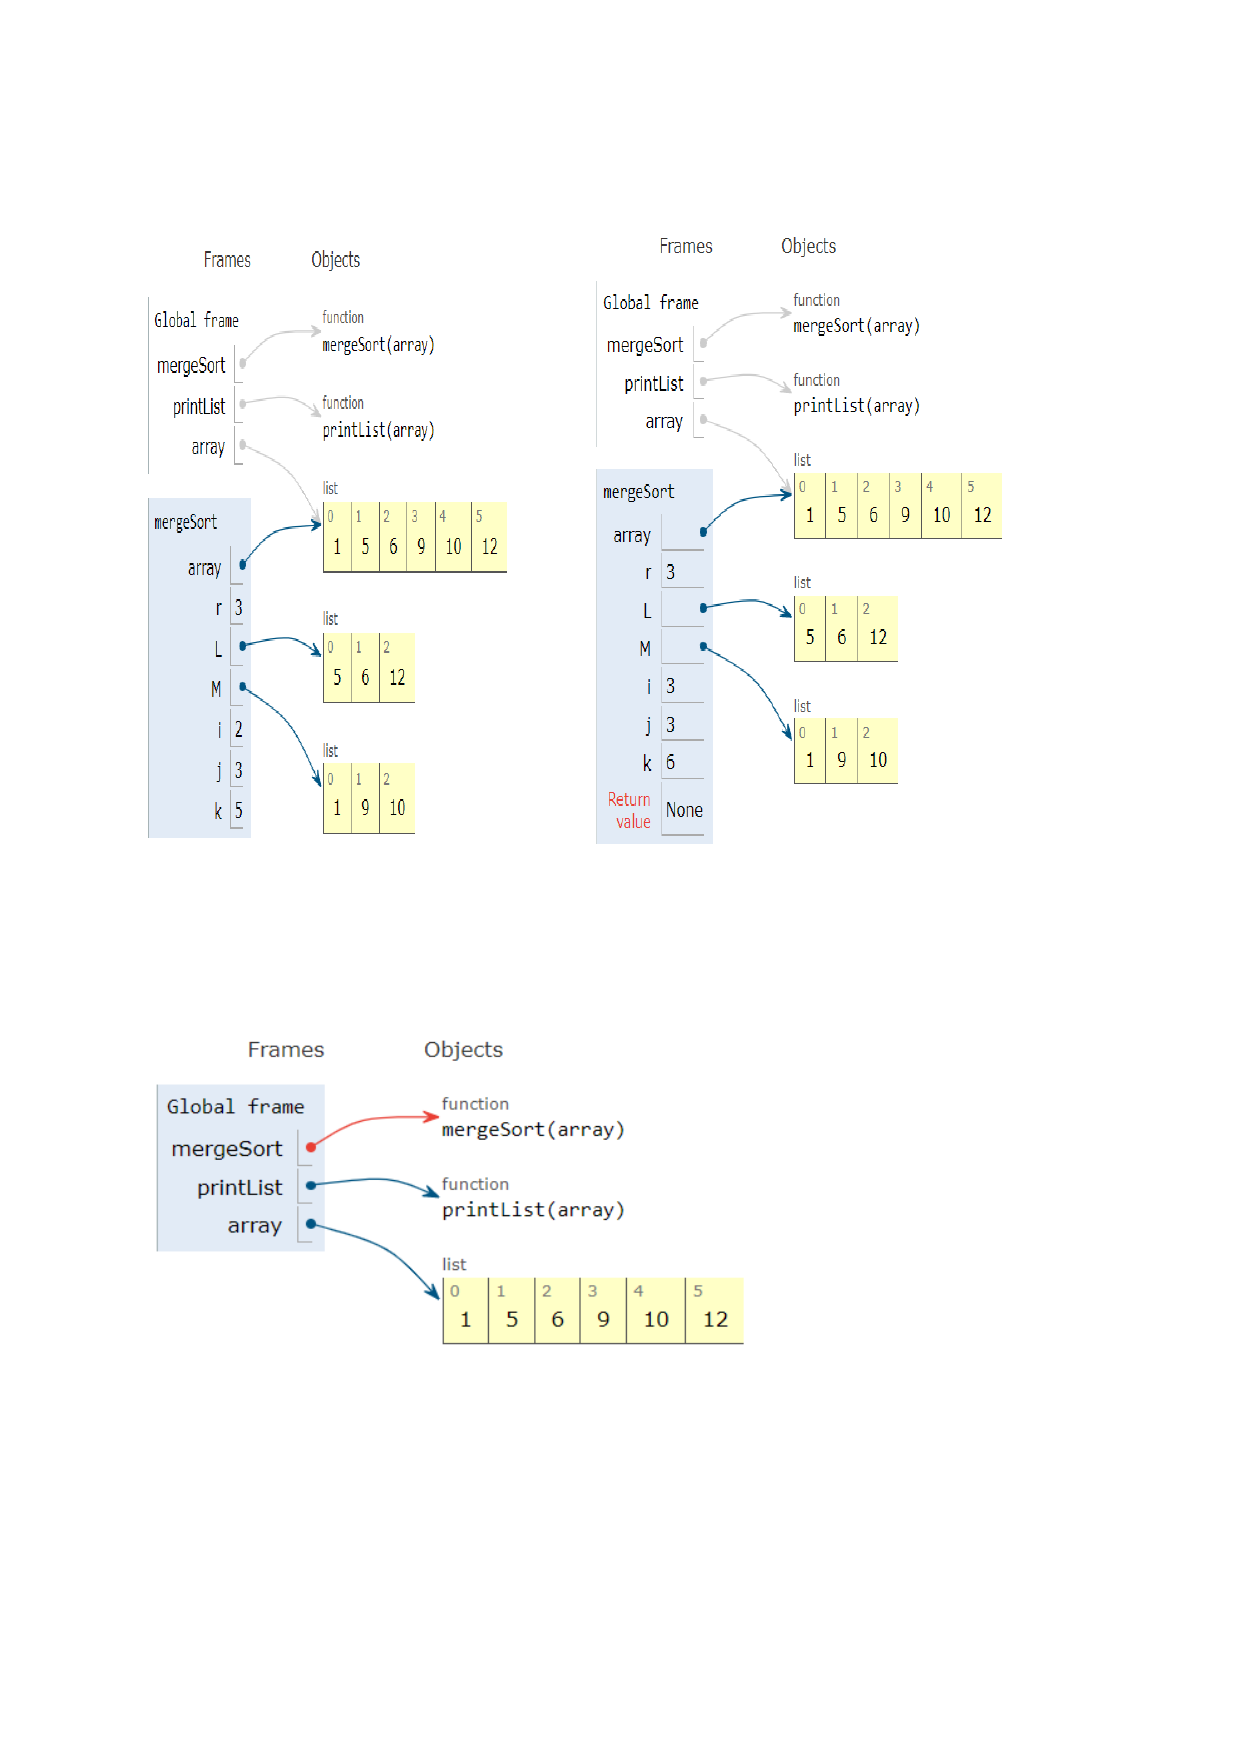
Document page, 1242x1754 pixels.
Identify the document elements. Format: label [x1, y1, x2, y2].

picture [138, 236, 1027, 880]
picture [138, 1032, 799, 1387]
